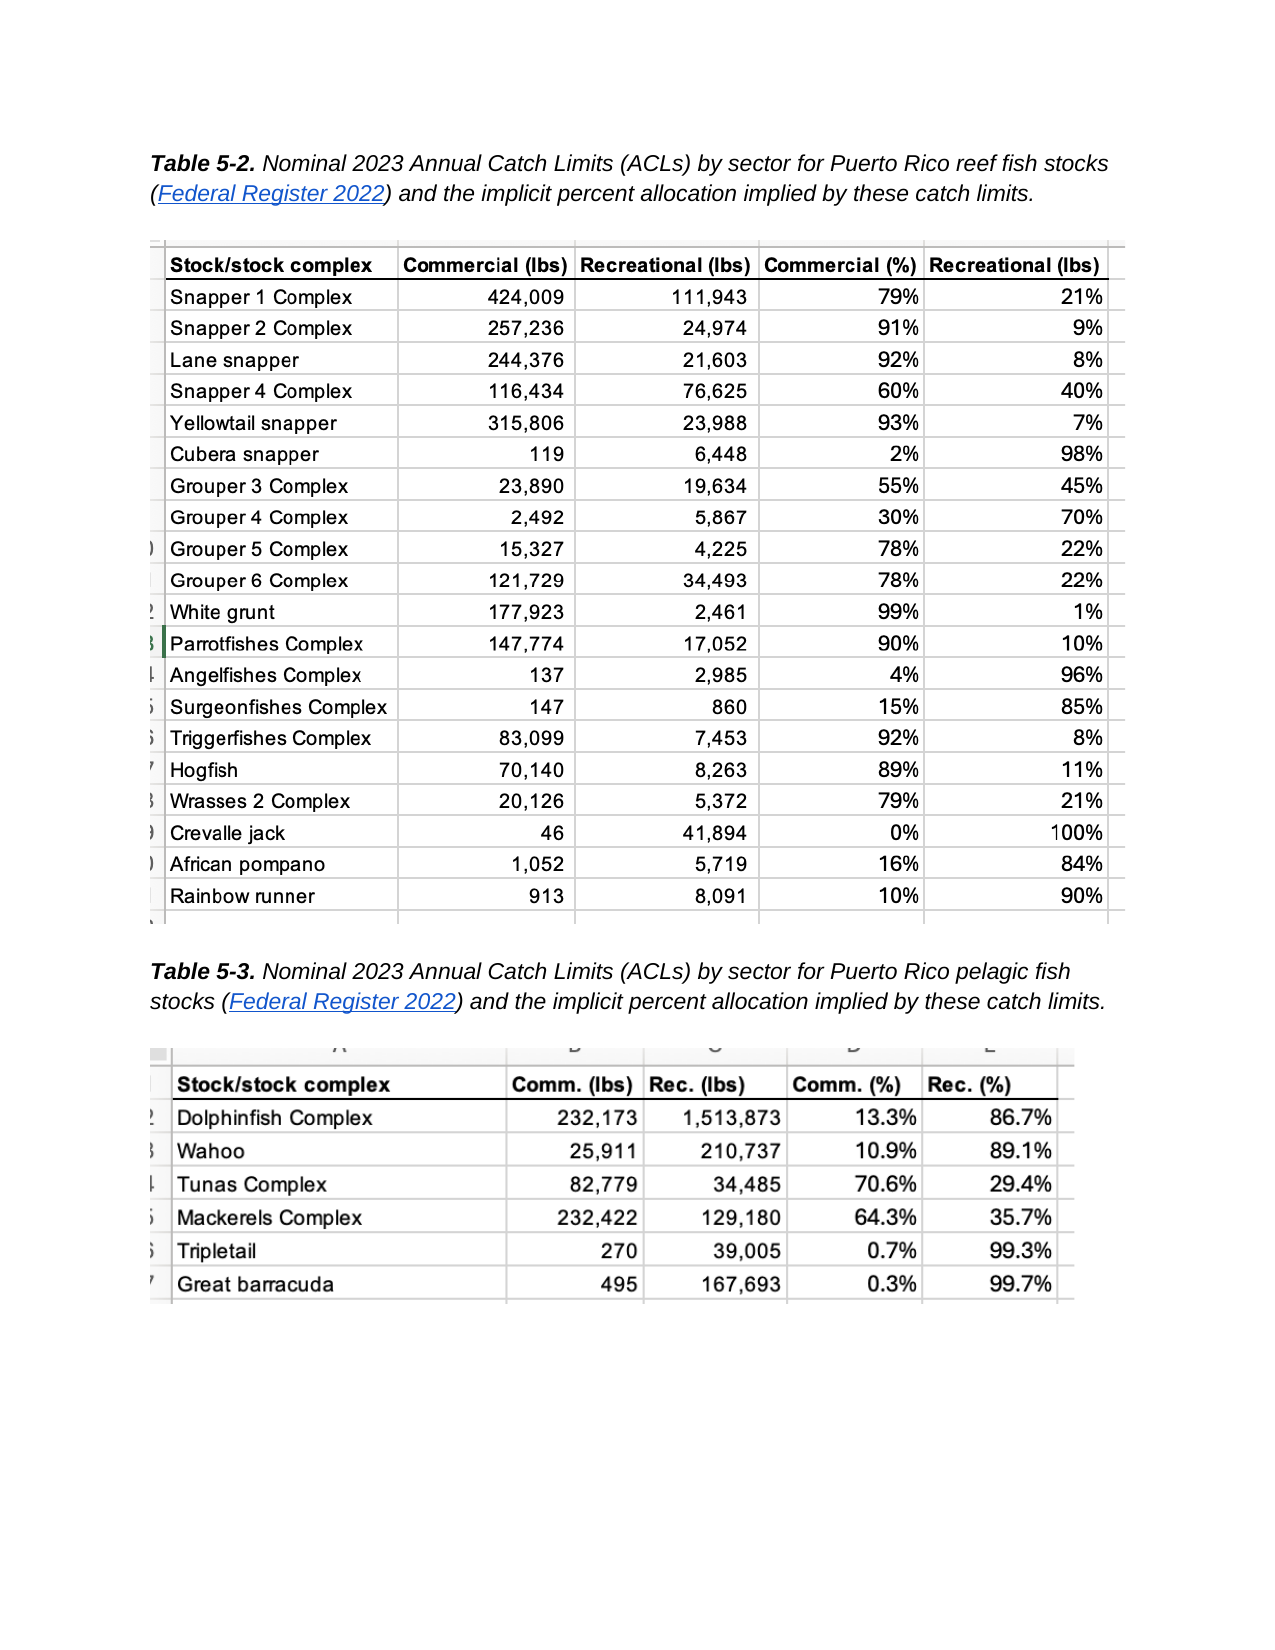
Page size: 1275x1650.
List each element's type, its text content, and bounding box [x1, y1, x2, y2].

picture [150, 240, 1125, 924]
text Table 5-2. Nominal 2023 Annual Catch Limits (ACLs) by sector for Puerto Rico reef fish stocks (Federal Register 2022) and the implicit percent allocation implied by these catch limits. [150, 150, 1125, 207]
picture [150, 1048, 1075, 1304]
text Table 5-3. Nominal 2023 Annual Catch Limits (ACLs) by sector for Puerto Rico pelagic fish stocks (Federal Register 2022) and the implicit percent allocation implied by these catch limits. [150, 958, 1125, 1014]
